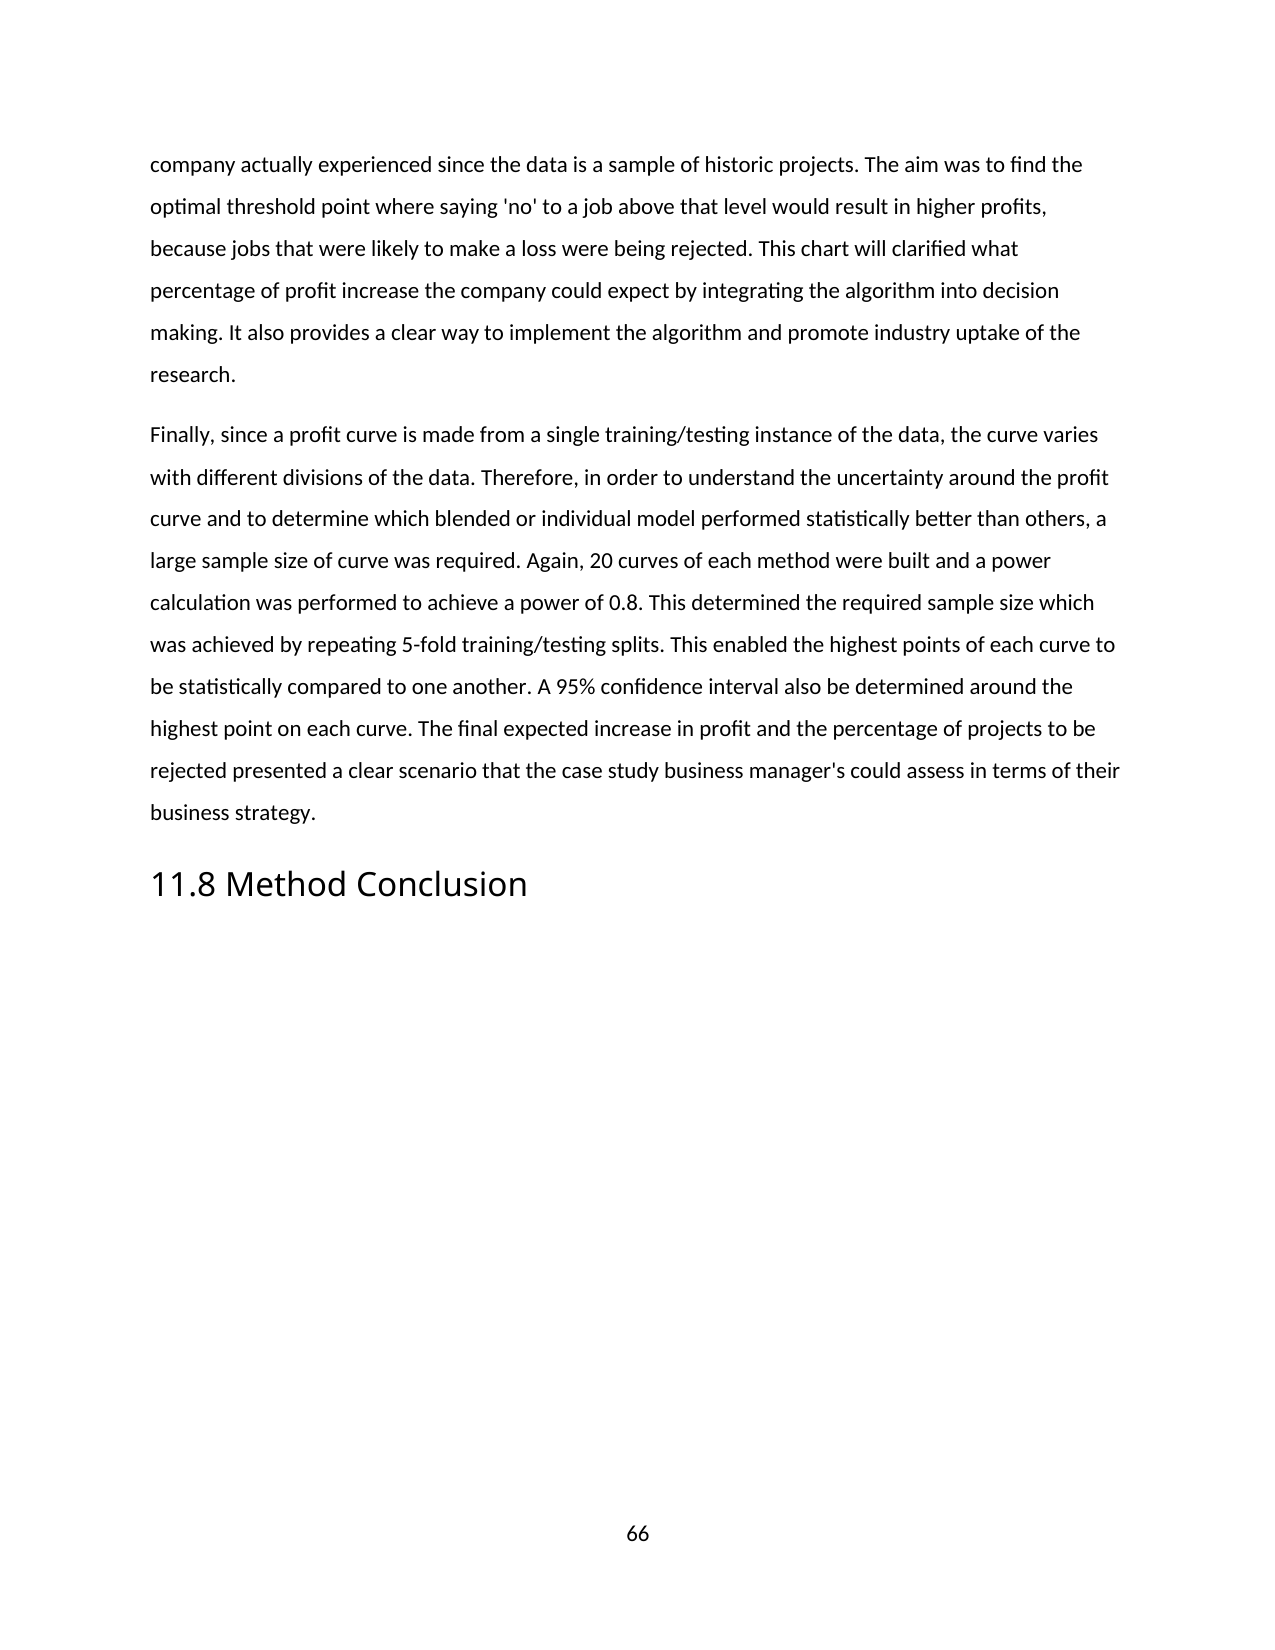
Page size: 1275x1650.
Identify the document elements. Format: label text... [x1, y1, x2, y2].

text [150, 150, 1125, 388]
subtitle Method Conclusion [150, 861, 1125, 907]
text Finally, since a profit curve is made from a single training/testing instance of the data, the curve varies with different divisions of the data. Therefore, in order to understand the uncertainty around the profit curve and to determine which blended or individual model performed statistically better than others, a large sample size of curve was required. Again, 20 curves of each method were built and a power calculation was performed to achieve a power of 0.8. This determined the required sample size which was achieved by repeating 5-fold training/testing splits. This enabled the highest points of each curve to be statistically compared to one another. A 95% confidence interval also be determined around the highest point on each curve. The final expected increase in profit and the percentage of projects to be rejected presented a clear scenario that the case study business manager's could assess in terms of their business strategy. [150, 421, 1125, 826]
